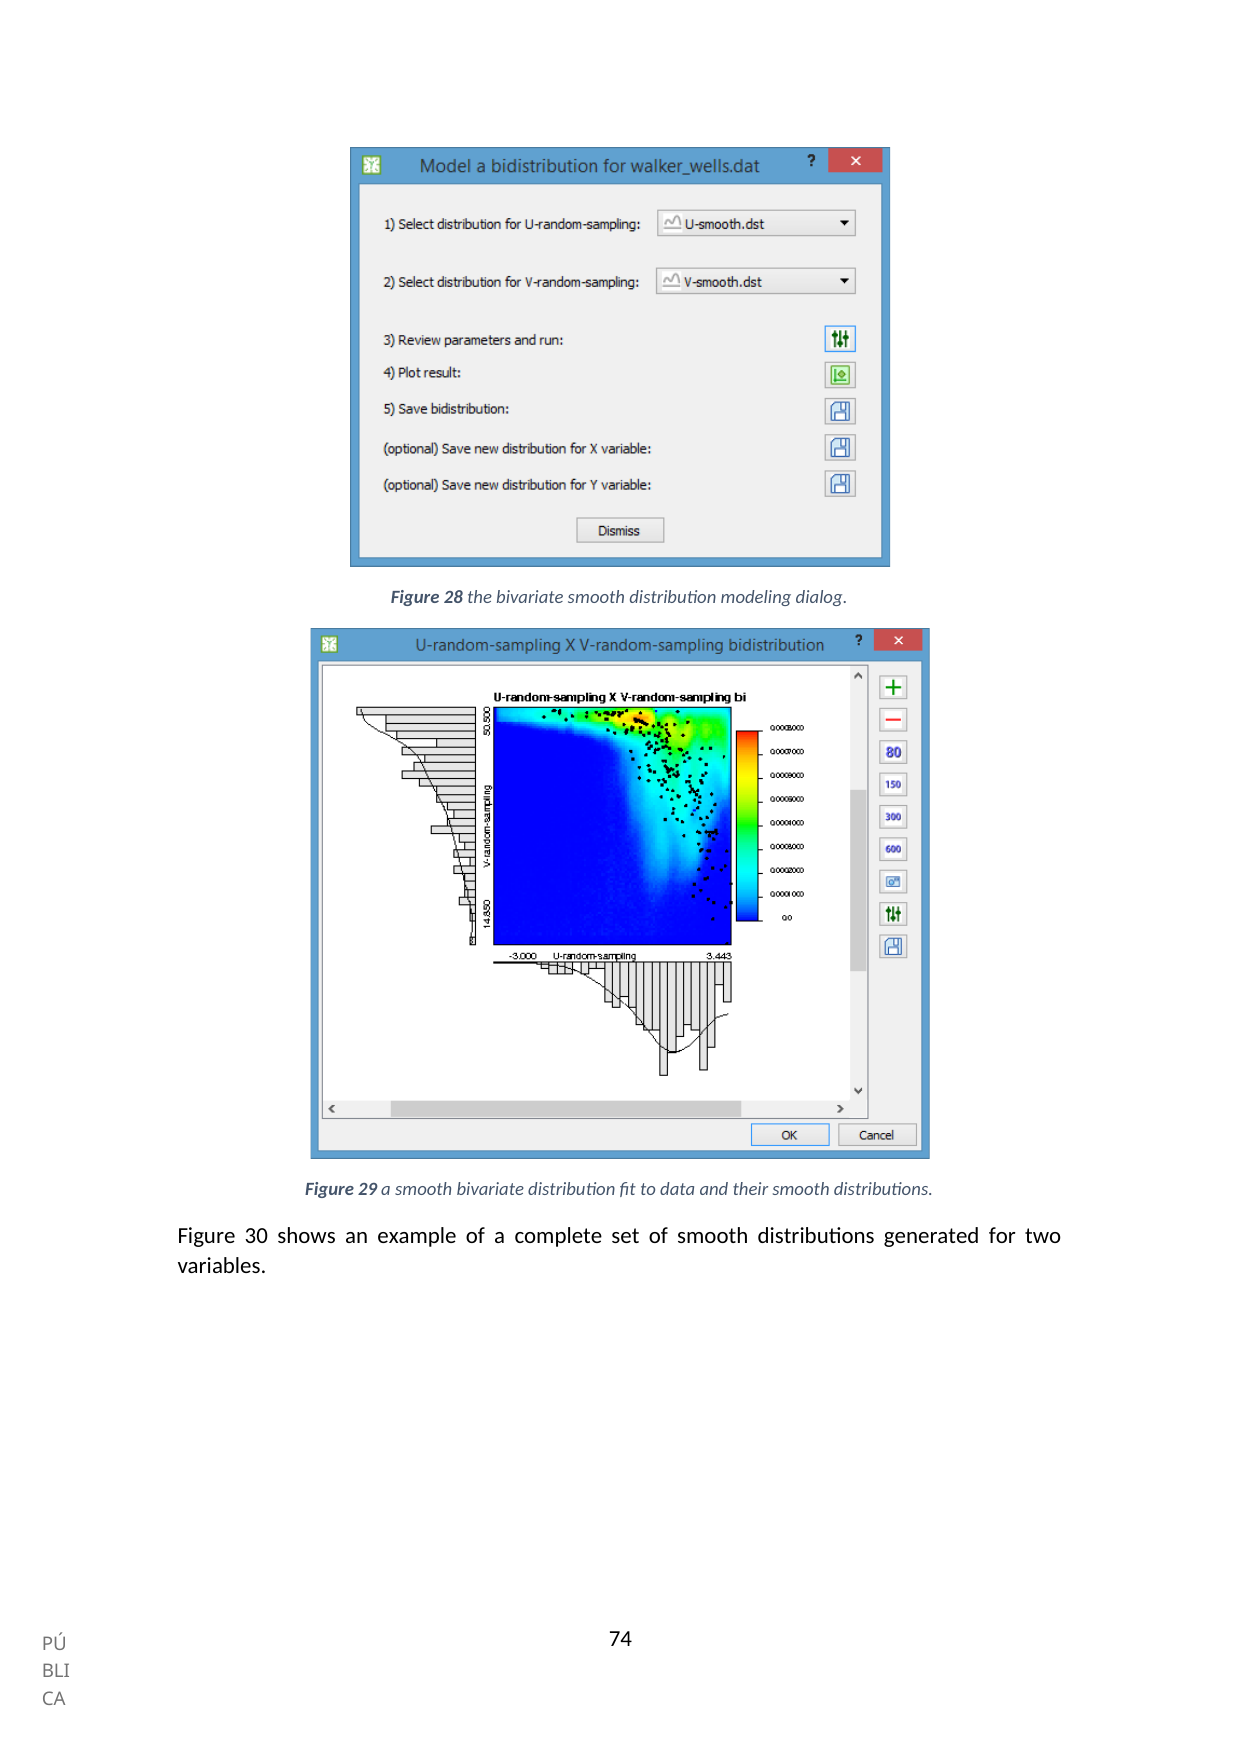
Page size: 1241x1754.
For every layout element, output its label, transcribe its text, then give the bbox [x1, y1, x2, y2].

picture [310, 628, 930, 1159]
text Figure 30 shows an example of a complete set of smooth distributions generated for two variables. [177, 1221, 1063, 1279]
text Figure 28 the bivariate smooth distribution modeling dialog. [177, 585, 1063, 608]
text Figure 29 a smooth bivariate distribution fit to data and their smooth distributions. [177, 1177, 1063, 1200]
picture [350, 147, 891, 567]
